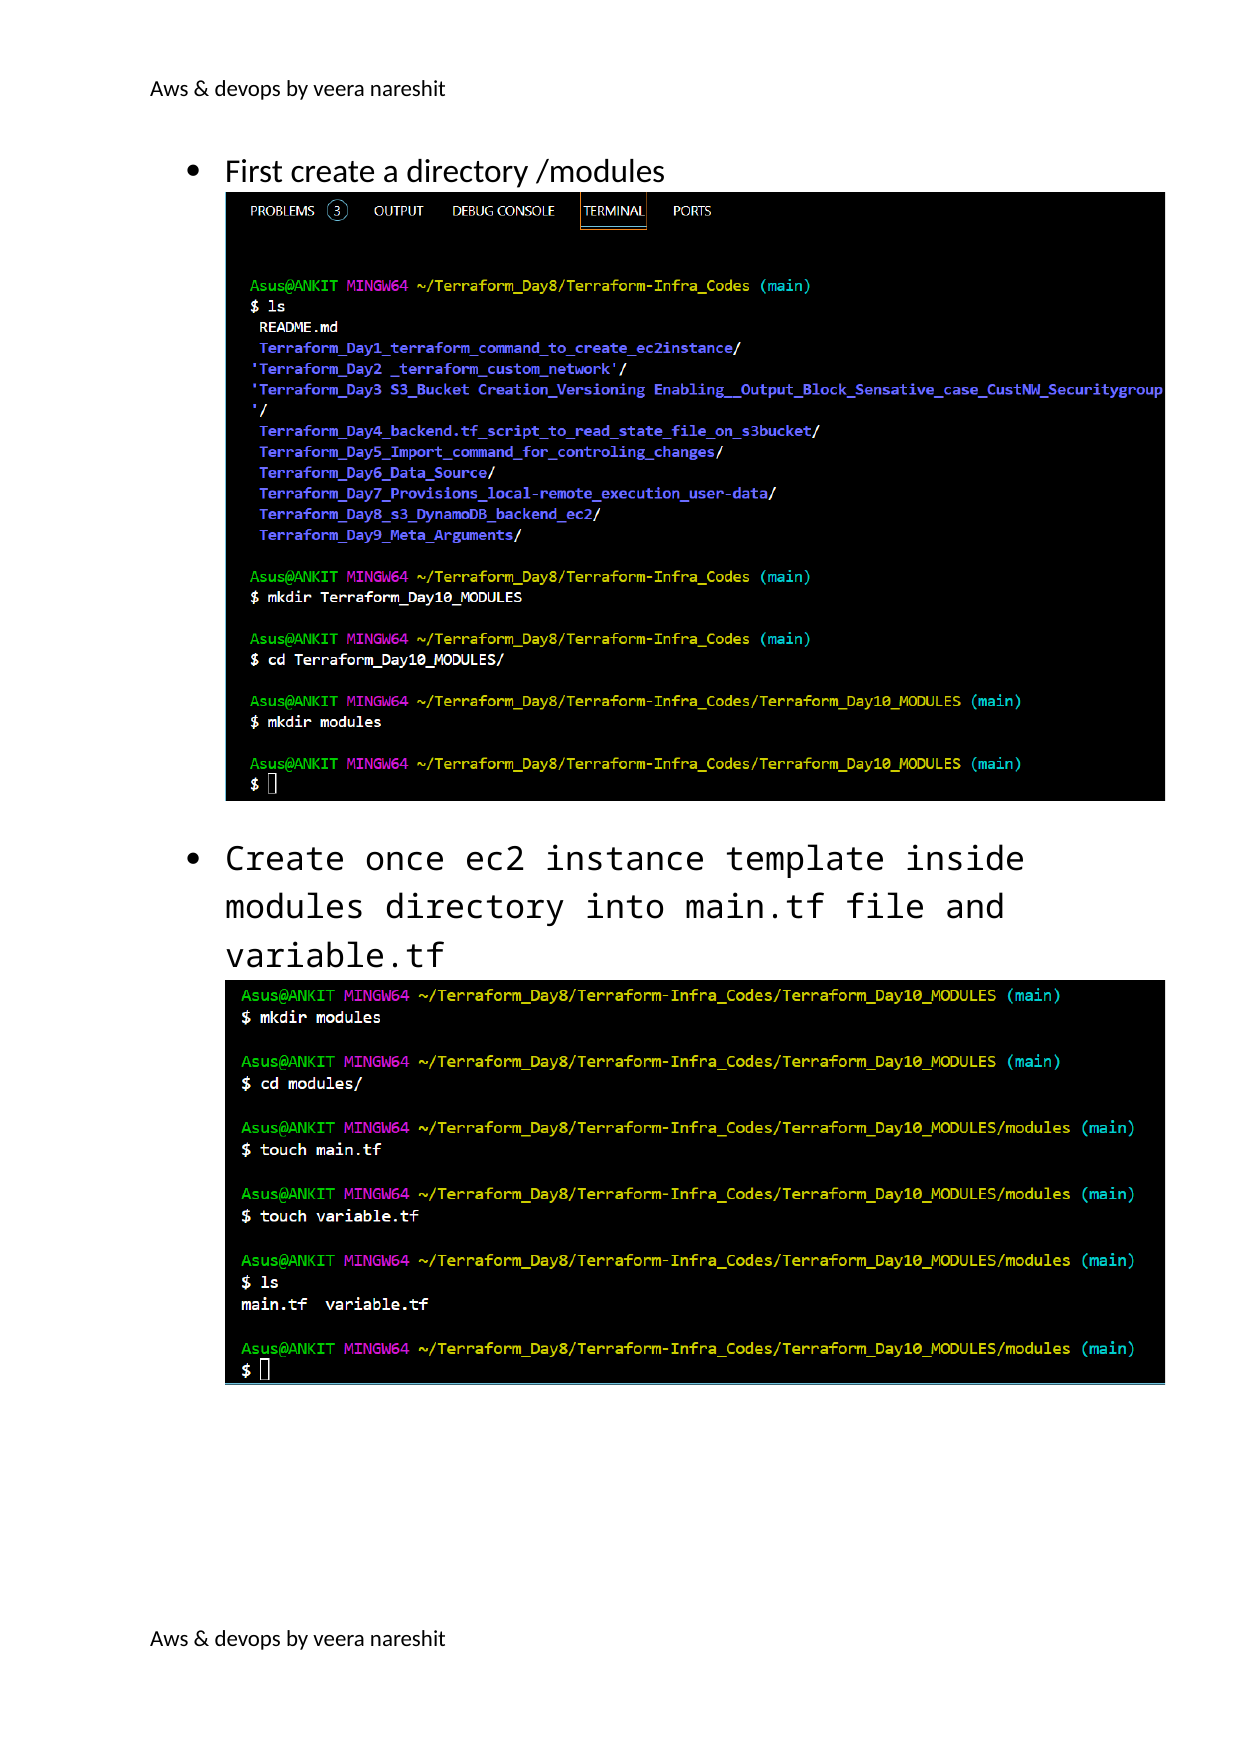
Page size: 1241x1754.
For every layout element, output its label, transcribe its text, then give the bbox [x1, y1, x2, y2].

picture [225, 192, 1166, 801]
picture [225, 980, 1166, 1385]
